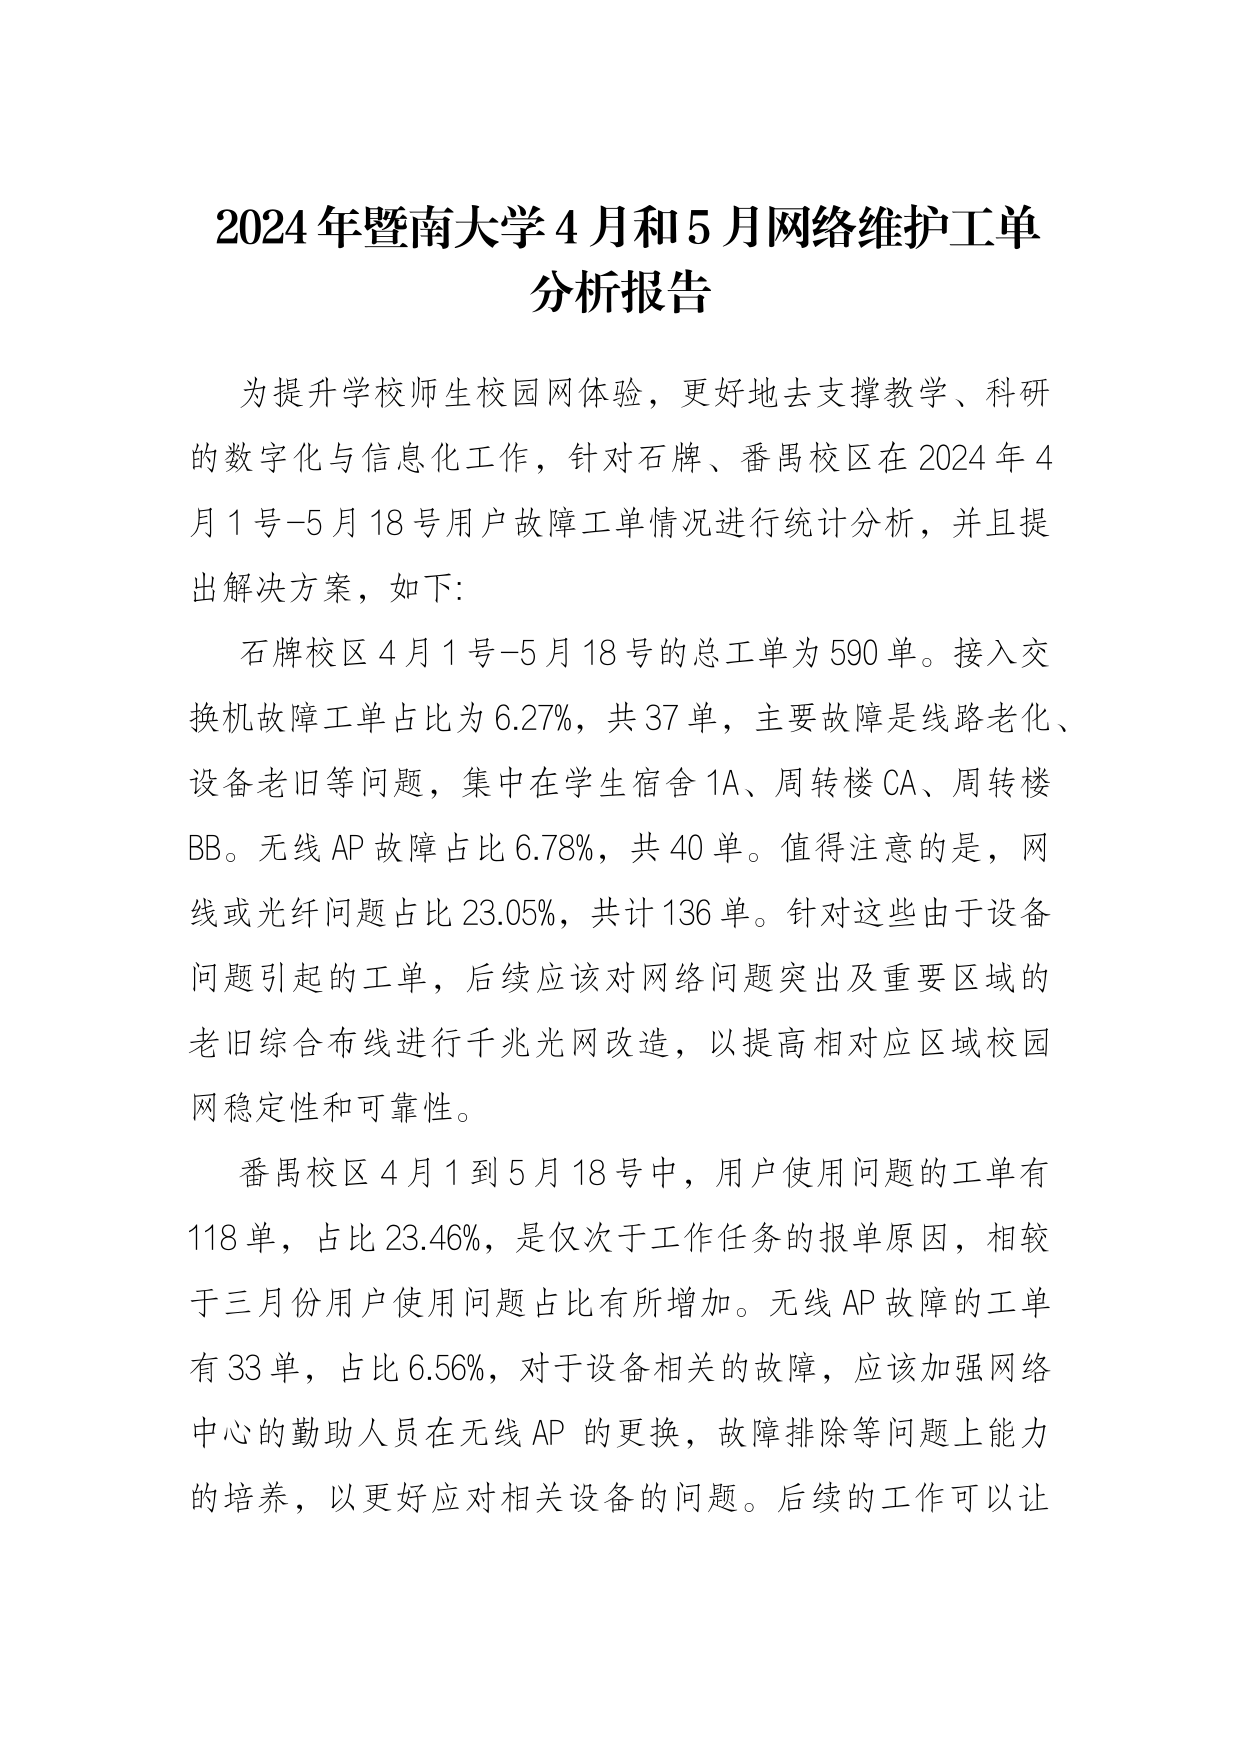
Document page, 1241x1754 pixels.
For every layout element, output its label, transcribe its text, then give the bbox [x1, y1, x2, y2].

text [187, 1142, 1053, 1532]
text 为提升学校师生校园网体验，更好地去支撑教学、科研的数字化与信息化工作，针对石牌、番禺校区在2024年4月1号-5月18号用户故障工单情况进行统计分析，并且提出解决方案，如下: [187, 362, 1053, 622]
text 石牌校区4月1号-5月18号的总工单为590单。接入交换机故障工单占比为6.27%，共37单，主要故障是线路老化、设备老旧等问题，集中在学生宿舍1A、周转楼CA、周转楼BB。无线AP故障占比6.78%，共40单。值得注意的是，网线或光纤问题占比23.05%，共计136单。针对这些由于设备问题引起的工单，后续应该对网络问题突出及重要区域的老旧综合布线进行千兆光网改造，以提高相对应区域校园网稳定性和可靠性。 [187, 622, 1053, 1142]
subtitle 2024年暨南大学4月和5月网络维护工单分析报告 [187, 197, 1053, 327]
